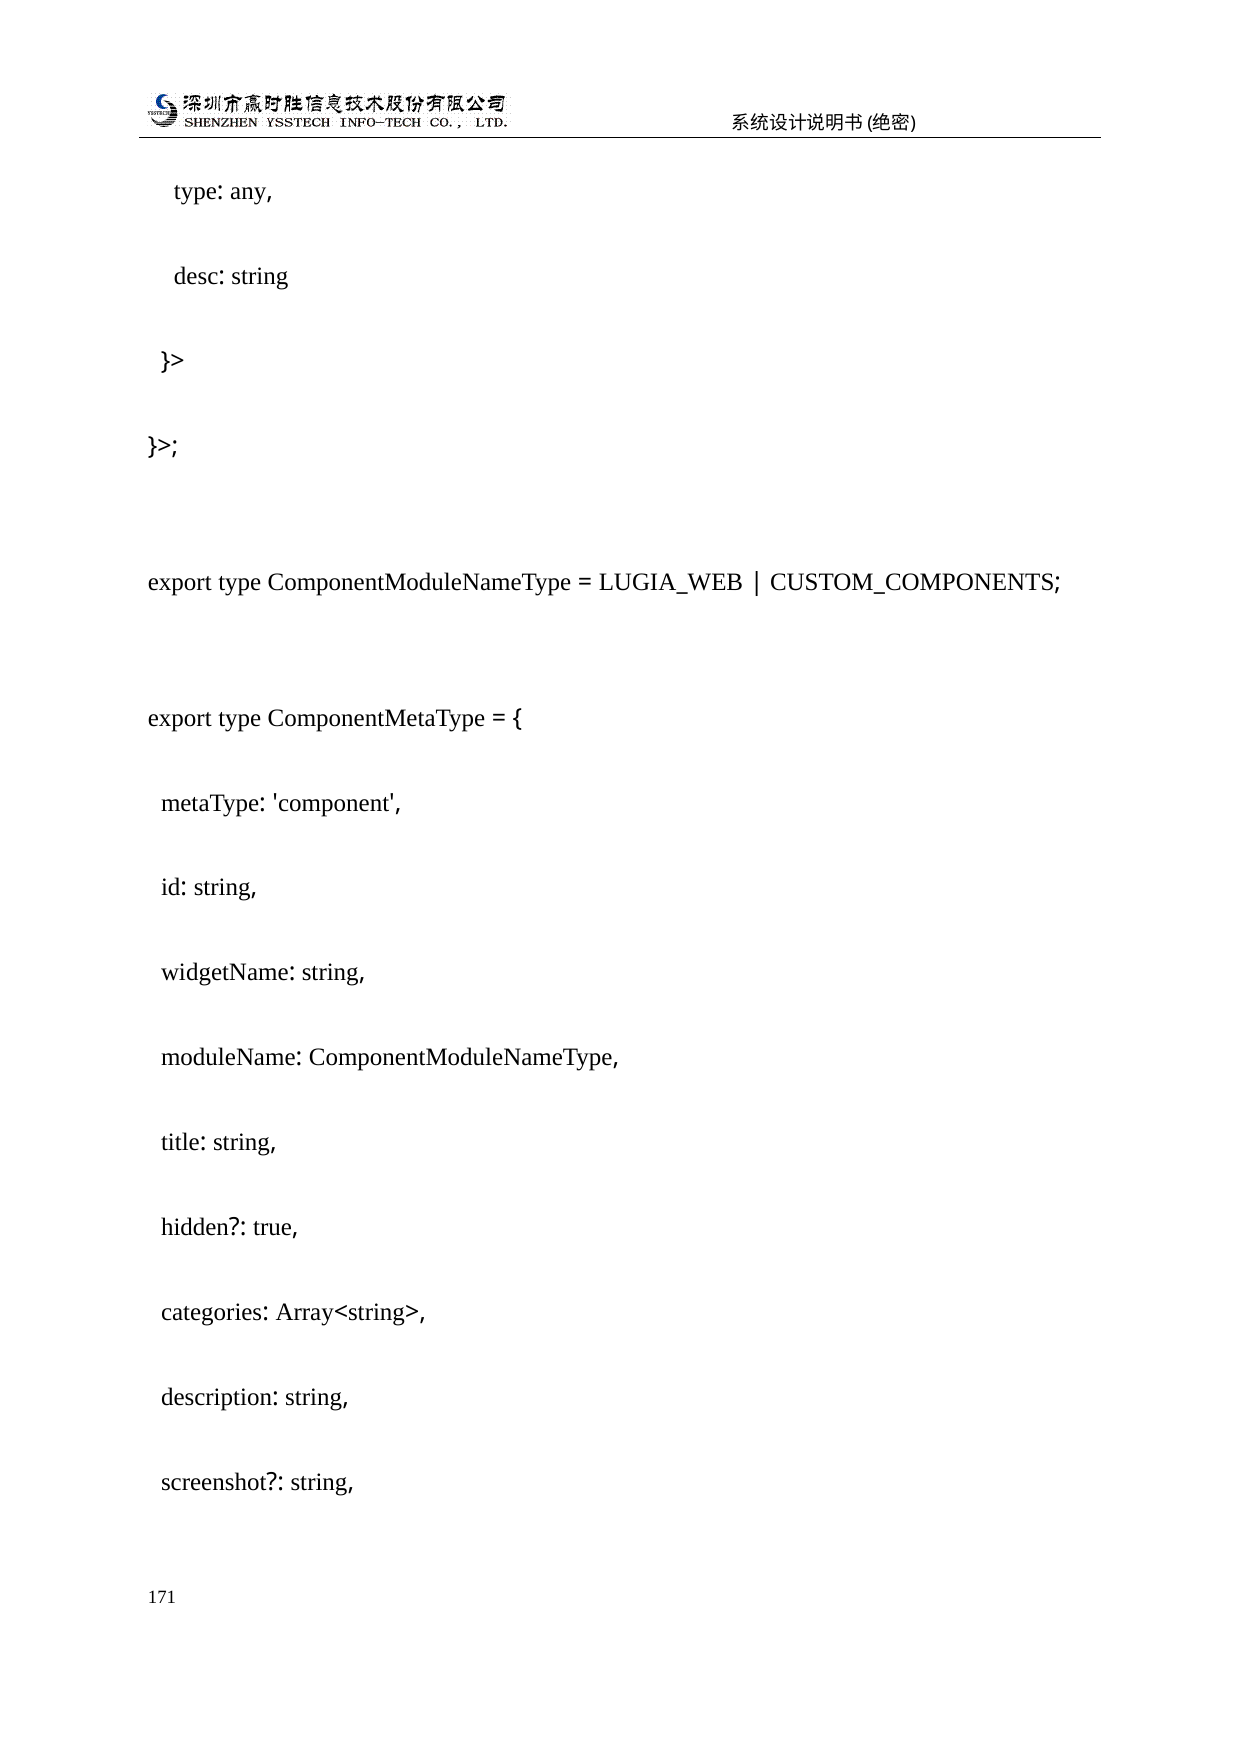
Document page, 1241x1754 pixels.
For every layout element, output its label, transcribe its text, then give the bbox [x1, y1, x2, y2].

text type: any, [148, 156, 1092, 224]
text categories: Array<string>, [148, 1277, 1092, 1344]
text description: string, [148, 1362, 1092, 1429]
text moduleName: ComponentModuleNameType, [148, 1022, 1092, 1090]
picture [147, 90, 512, 129]
text id: string, [148, 852, 1092, 920]
text screenshot?: string, [148, 1446, 1092, 1514]
text }> [148, 326, 1092, 394]
text export type ComponentModuleNameType = LUGIA_WEB | CUSTOM_COMPONENTS; [148, 547, 1092, 614]
text }>; [148, 411, 1092, 479]
text desc: string [148, 241, 1092, 309]
text widgetName: string, [148, 937, 1092, 1005]
text title: string, [148, 1107, 1092, 1175]
text metaType: 'component', [148, 767, 1092, 835]
text hidden?: true, [148, 1192, 1092, 1260]
text export type ComponentMetaType = { [148, 682, 1092, 750]
